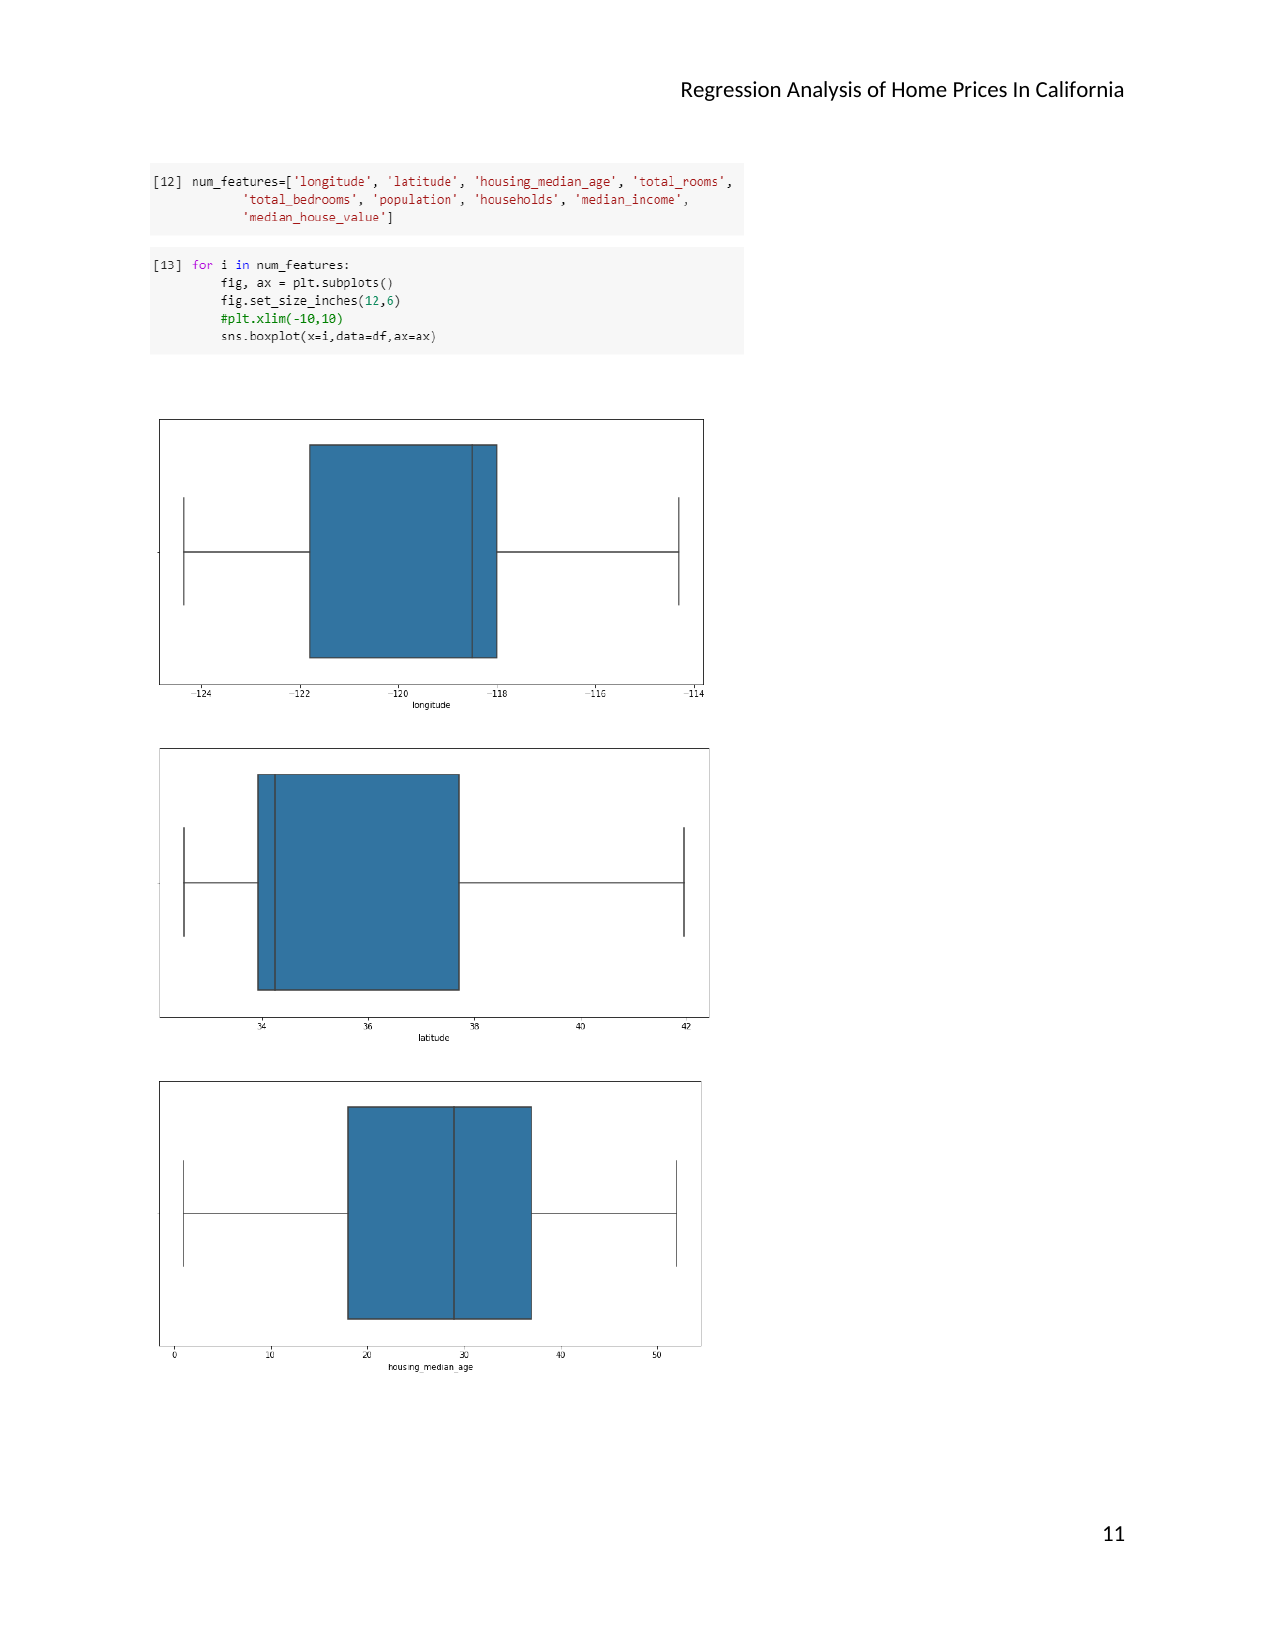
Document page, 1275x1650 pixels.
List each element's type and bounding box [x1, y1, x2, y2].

picture [150, 743, 714, 1048]
picture [150, 413, 710, 715]
picture [150, 150, 744, 356]
picture [150, 1076, 706, 1377]
